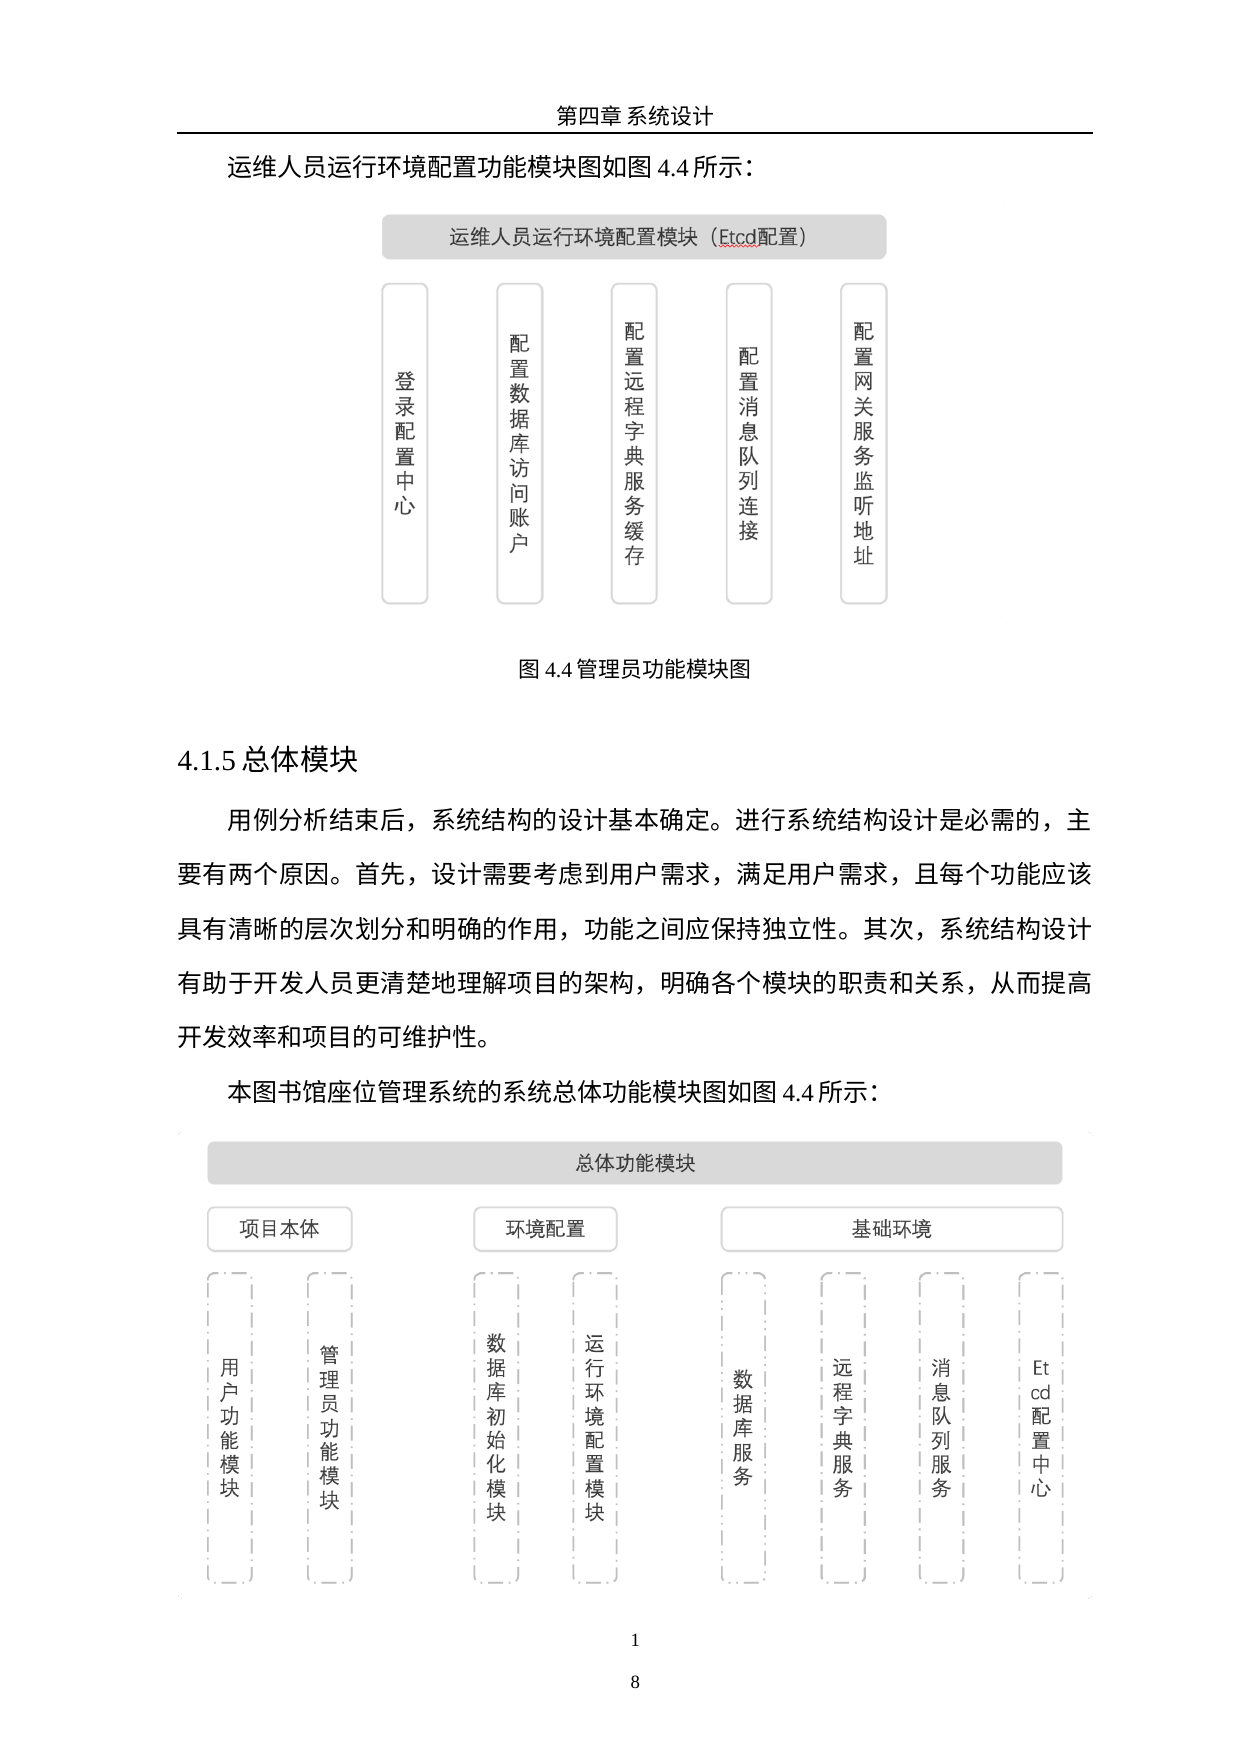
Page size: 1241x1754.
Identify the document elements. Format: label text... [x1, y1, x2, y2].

text 本图书馆座位管理系统的系统总体功能模块图如图4.4所示： [177, 1072, 1093, 1108]
text 用例分析结束后，系统结构的设计基本确定。进行系统结构设计是必需的，主要有两个原因。首先，设计需要考虑到用户需求，满足用户需求，且每个功能应该具有清晰的层次划分和明确的作用，功能之间应保持独立性。其次，系统结构设计有助于开发人员更清楚地理解项目的架构，明确各个模块的职责和关系，从而提高开发效率和项目的可维护性。 [177, 800, 1093, 1054]
text 4.1.5总体模块 [177, 737, 1093, 779]
picture [177, 1131, 1093, 1599]
text 运维人员运行环境配置功能模块图如图4.4所示： [177, 148, 1093, 184]
picture [264, 200, 1005, 618]
